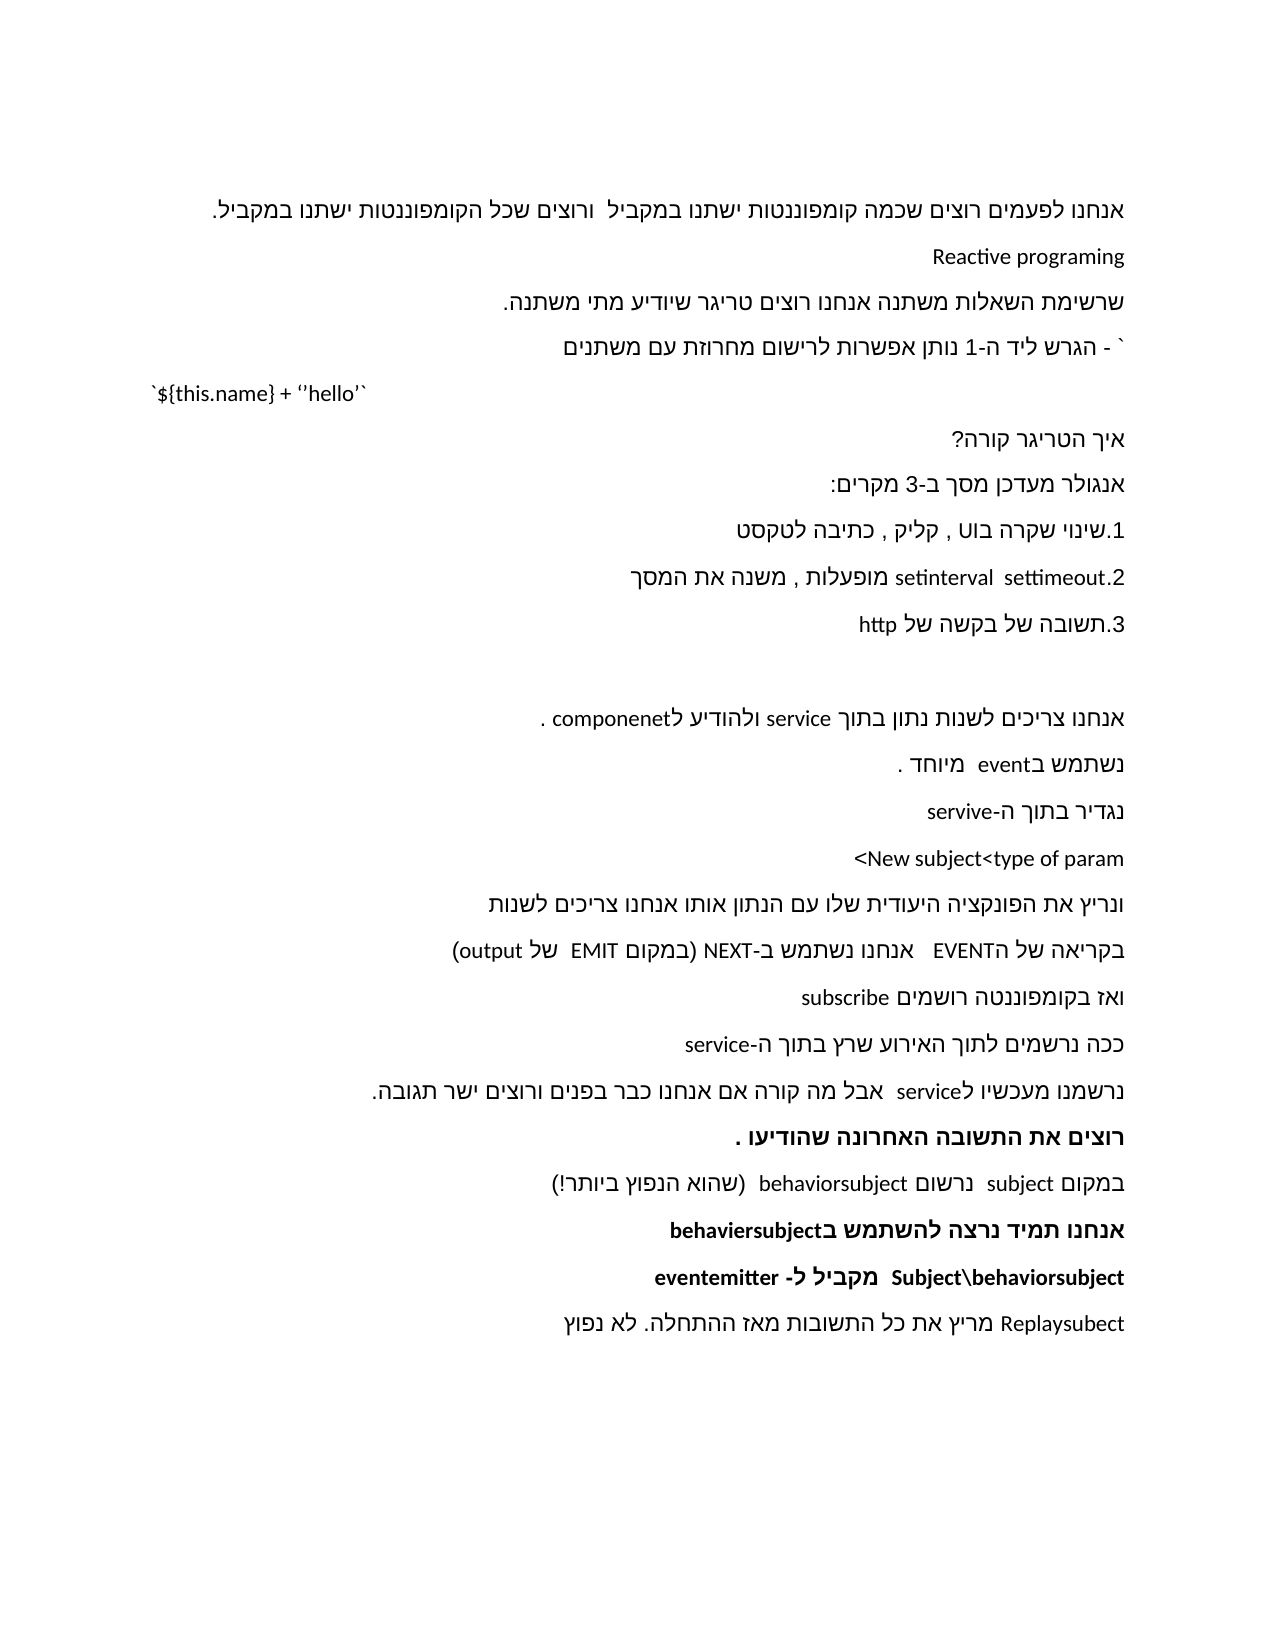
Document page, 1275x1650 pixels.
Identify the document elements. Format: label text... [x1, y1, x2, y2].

text איך הטריגר קורה? [150, 426, 1125, 452]
text ואז בקומפוננטה רושמים subscribe [150, 983, 1125, 1011]
text שרשימת השאלות משתנה אנחנו רוצים טריגר שיודיע מתי משתנה. [150, 289, 1125, 315]
text ` - הגרש ליד ה-1 נותן אפשרות לרישום מחרוזת עם משתנים [150, 334, 1125, 360]
text נגדיר בתוך ה-servive [150, 797, 1125, 825]
text אנחנו תמיד נרצה להשתמש בbehaviersubject [150, 1216, 1125, 1244]
text במקום subject נרשום behaviorsubject (שהוא הנפוץ ביותר!) [150, 1169, 1125, 1197]
text Subject\behaviorsubject מקביל ל- eventemitter [150, 1263, 1125, 1291]
text ונריץ את הפונקציה היעודית שלו עם הנתון אותו אנחנו צריכים לשנות [150, 891, 1125, 917]
text 2.setinterval settimeout מופעלות , משנה את המסך [150, 563, 1125, 591]
text ככה נרשמים לתוך האירוע שרץ בתוך ה-service [150, 1030, 1125, 1058]
text 3.תשובה של בקשה של http [150, 610, 1125, 638]
text אנגולר מעדכן מסך ב-3 מקרים: [150, 471, 1125, 497]
text נרשמנו מעכשיו לservice אבל מה קורה אם אנחנו כבר בפנים ורוצים ישר תגובה. [150, 1077, 1125, 1105]
text New subject<type of param> [150, 844, 1125, 872]
text `${this.name} + ‘’hello’` [150, 379, 1125, 407]
text אנחנו לפעמים רוצים שכמה קומפוננטות ישתנו במקביל ורוצים שכל הקומפוננטות ישתנו במקביל. [150, 197, 1125, 223]
text אנחנו צריכים לשנות נתון בתוך service ולהודיע לcomponenet . [150, 704, 1125, 732]
text רוצים את התשובה האחרונה שהודיעו . [150, 1124, 1125, 1150]
text Reactive programing [150, 242, 1125, 270]
text 1.שינוי שקרה בUI , קליק , כתיבה לטקסט [150, 516, 1125, 544]
text Replaysubect מריץ את כל התשובות מאז ההתחלה. לא נפוץ [150, 1309, 1125, 1337]
text נשתמש בevent מיוחד . [150, 751, 1125, 778]
text בקריאה של הEVENT אנחנו נשתמש ב-NEXT (במקום EMIT של output) [150, 936, 1125, 964]
